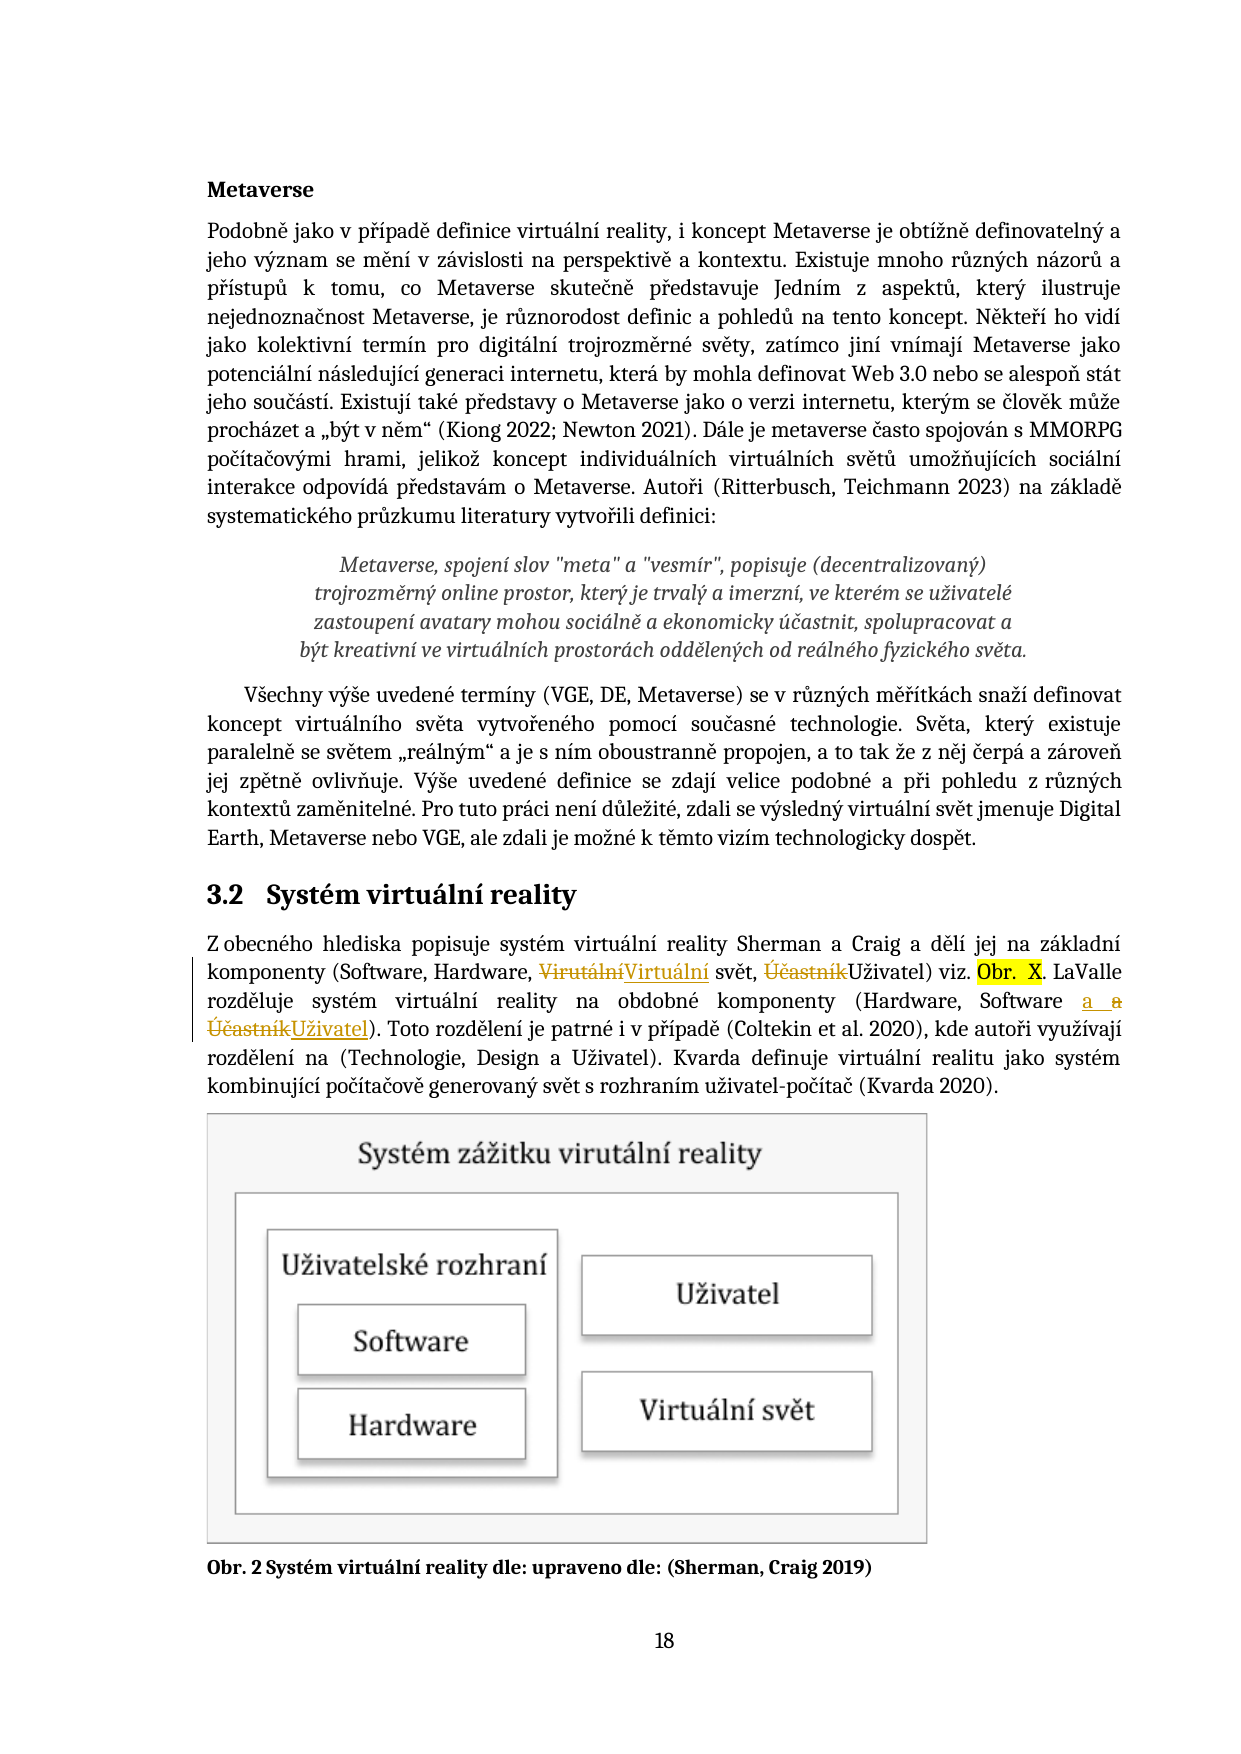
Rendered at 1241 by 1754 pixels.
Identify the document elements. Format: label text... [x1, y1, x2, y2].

text Metaverse [207, 177, 1122, 203]
text Z obecného hlediska popisuje systém virtuální reality Sherman a Craig a dělí jej na základní komponenty (Software, Hardware, svět, Uživatel) viz. Obr. X. LaValle rozděluje systém virtuální reality na obdobné komponenty (Hardware, Software ). Toto rozdělení je patrné i v případě (Coltekin et al. 2020), kde autoři využívají rozdělení na (Technologie, Design a Uživatel). Kvarda definuje virtuální realitu jako systém kombinující počítačově generovaný svět s rozhraním uživatel-počítač (Kvarda 2020). [207, 931, 1122, 1099]
picture [206, 1113, 928, 1544]
text Obr. 2 Systém virtuální reality dle: upraveno dle: (Sherman, Craig 2019) [207, 1556, 1122, 1580]
text Metaverse, spojení slov "meta" a "vesmír", popisuje (decentralizovaný) trojrozměrný online prostor, který je trvalý a imerzní, ve kterém se uživatelé zastoupení avatary mohou sociálně a ekonomicky účastnit, spolupracovat a být kreativní ve virtuálních prostorách oddělených od reálného fyzického světa. [297, 552, 1032, 663]
subtitle Systém virtuální reality [207, 878, 1122, 911]
text Podobně jako v případě definice virtuální reality, i koncept Metaverse je obtížně definovatelný a jeho význam se mění v závislosti na perspektivě a kontextu. Existuje mnoho různých názorů a přístupů k tomu, co Metaverse skutečně představuje Jedním z aspektů, který ilustruje nejednoznačnost Metaverse, je různorodost definic a pohledů na tento koncept. Někteří ho vidí jako kolektivní termín pro digitální trojrozměrné světy, zatímco jiní vnímají Metaverse jako potenciální následující generaci internetu, která by mohla definovat Web 3.0 nebo se alespoň stát jeho součástí. Existují také představy o Metaverse jako o verzi internetu, kterým se člověk může procházet a „být v něm“ (Kiong 2022; Newton 2021). Dále je metaverse často spojován s MMORPG počítačovými hrami, jelikož koncept individuálních virtuálních světů umožňujících sociální interakce odpovídá představám o Metaverse. Autoři (Ritterbusch, Teichmann 2023) na základě systematického průzkumu literatury vytvořili definici: [207, 218, 1122, 529]
text Všechny výše uvedené termíny (VGE, DE, Metaverse) se v různých měřítkách snaží definovat koncept virtuálního světa vytvořeného pomocí současné technologie. Světa, který existuje paralelně se světem „reálným“ a je s ním oboustranně propojen, a to tak že z něj čerpá a zároveň jej zpětně ovlivňuje. Výše uvedené definice se zdají velice podobné a při pohledu z různých kontextů zaměnitelné. Pro tuto práci není důležité, zdali se výsledný virtuální svět jmenuje Digital Earth, Metaverse nebo VGE, ale zdali je možné k těmto vizím technologicky dospět. [207, 682, 1122, 851]
